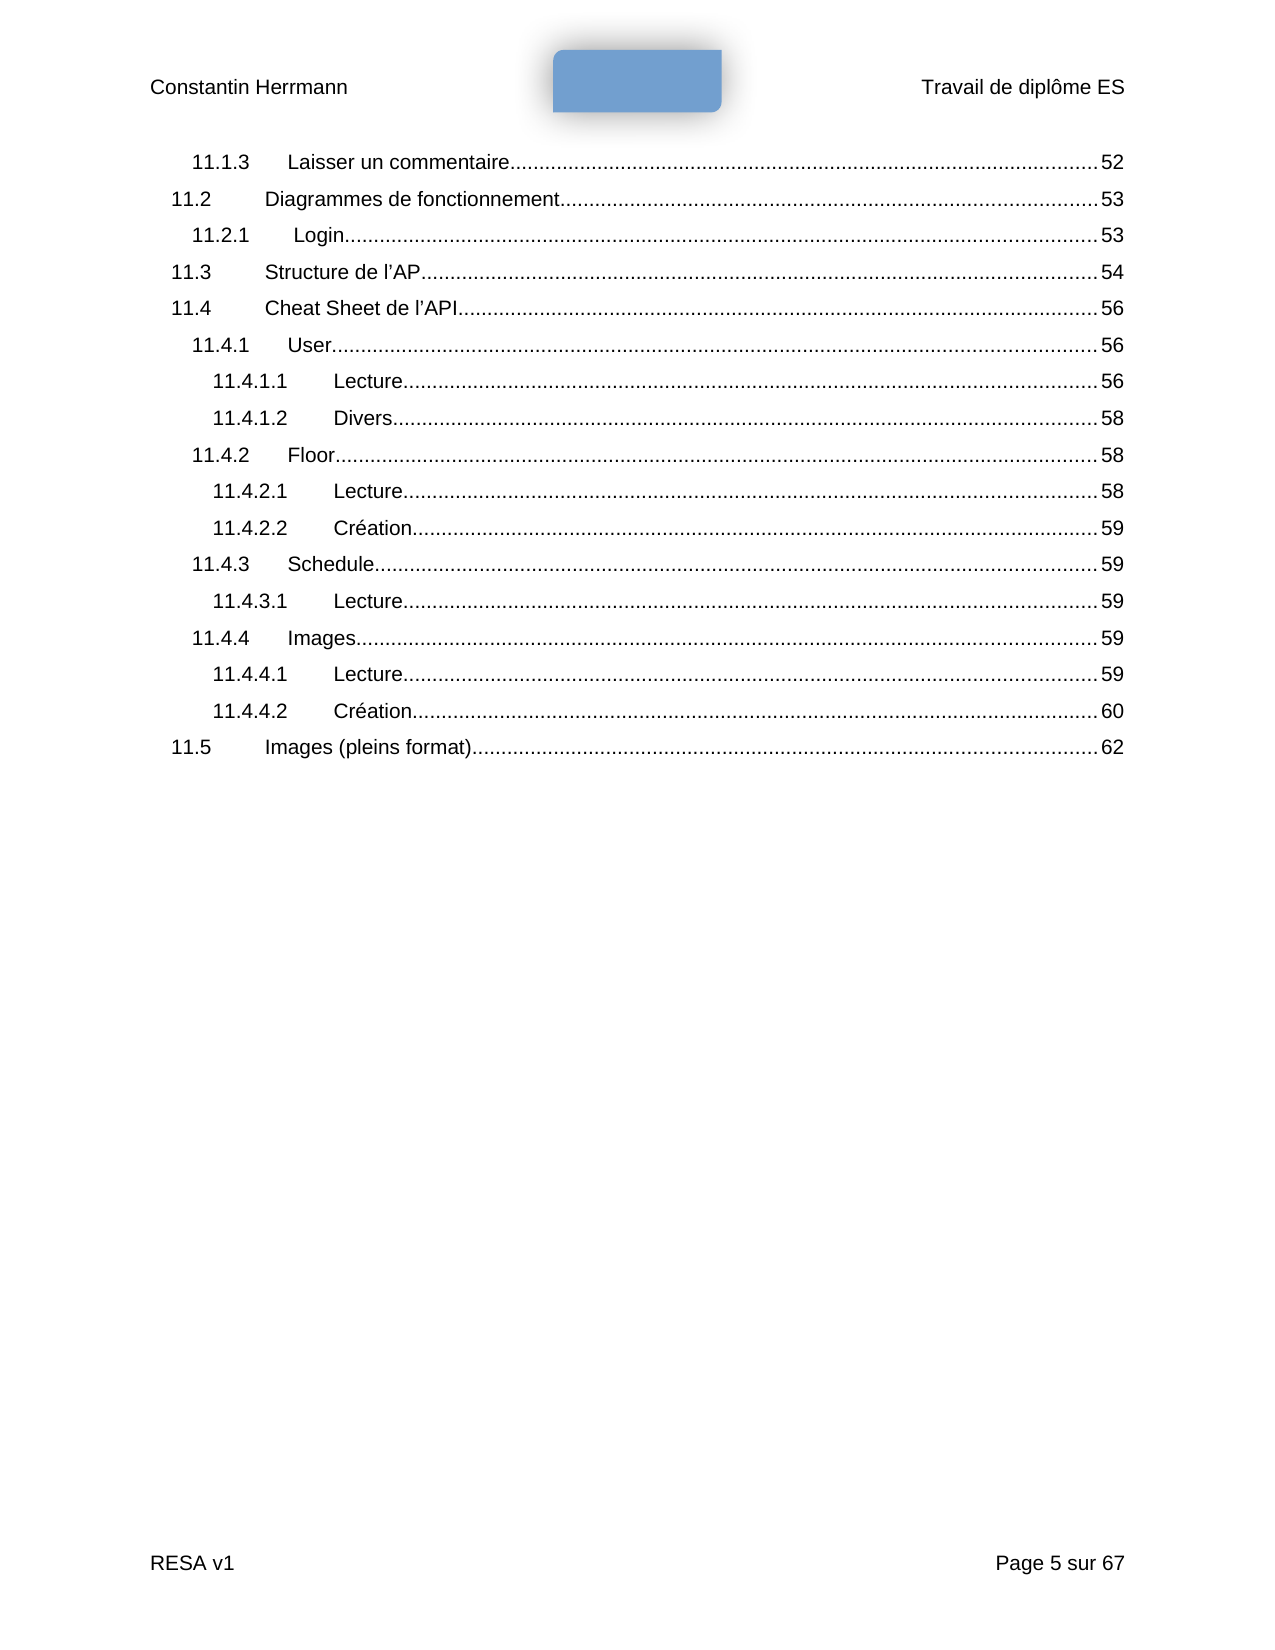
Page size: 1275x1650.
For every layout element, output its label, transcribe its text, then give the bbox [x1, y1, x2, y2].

text 11.4.1 User 56 [192, 333, 1125, 357]
text 11.4 Cheat Sheet de l’API 56 [171, 296, 1125, 320]
text 11.3 Structure de l’AP 54 [171, 260, 1125, 284]
text 11.4.4.1 Lecture 59 [212, 662, 1125, 686]
text 11.4.3 Schedule 59 [192, 552, 1125, 576]
text 11.4.1.1 Lecture 56 [212, 369, 1125, 393]
text 11.4.2 Floor 58 [192, 442, 1125, 466]
text 11.2 Diagrammes de fonctionnement 53 [171, 187, 1125, 211]
text 11.4.1.2 Divers 58 [212, 406, 1125, 430]
text 11.4.3.1 Lecture 59 [212, 589, 1125, 613]
text 11.4.2.2 Création 59 [212, 516, 1125, 539]
text 11.4.4 Images 59 [192, 625, 1125, 649]
text 11.5 Images (pleins format) 62 [171, 735, 1125, 759]
text 11.2.1 Login 53 [192, 223, 1125, 247]
text 11.4.4.2 Création 60 [212, 698, 1125, 722]
text 11.1.3 Laisser un commentaire 52 [192, 150, 1125, 174]
text 11.4.2.1 Lecture 58 [212, 479, 1125, 503]
